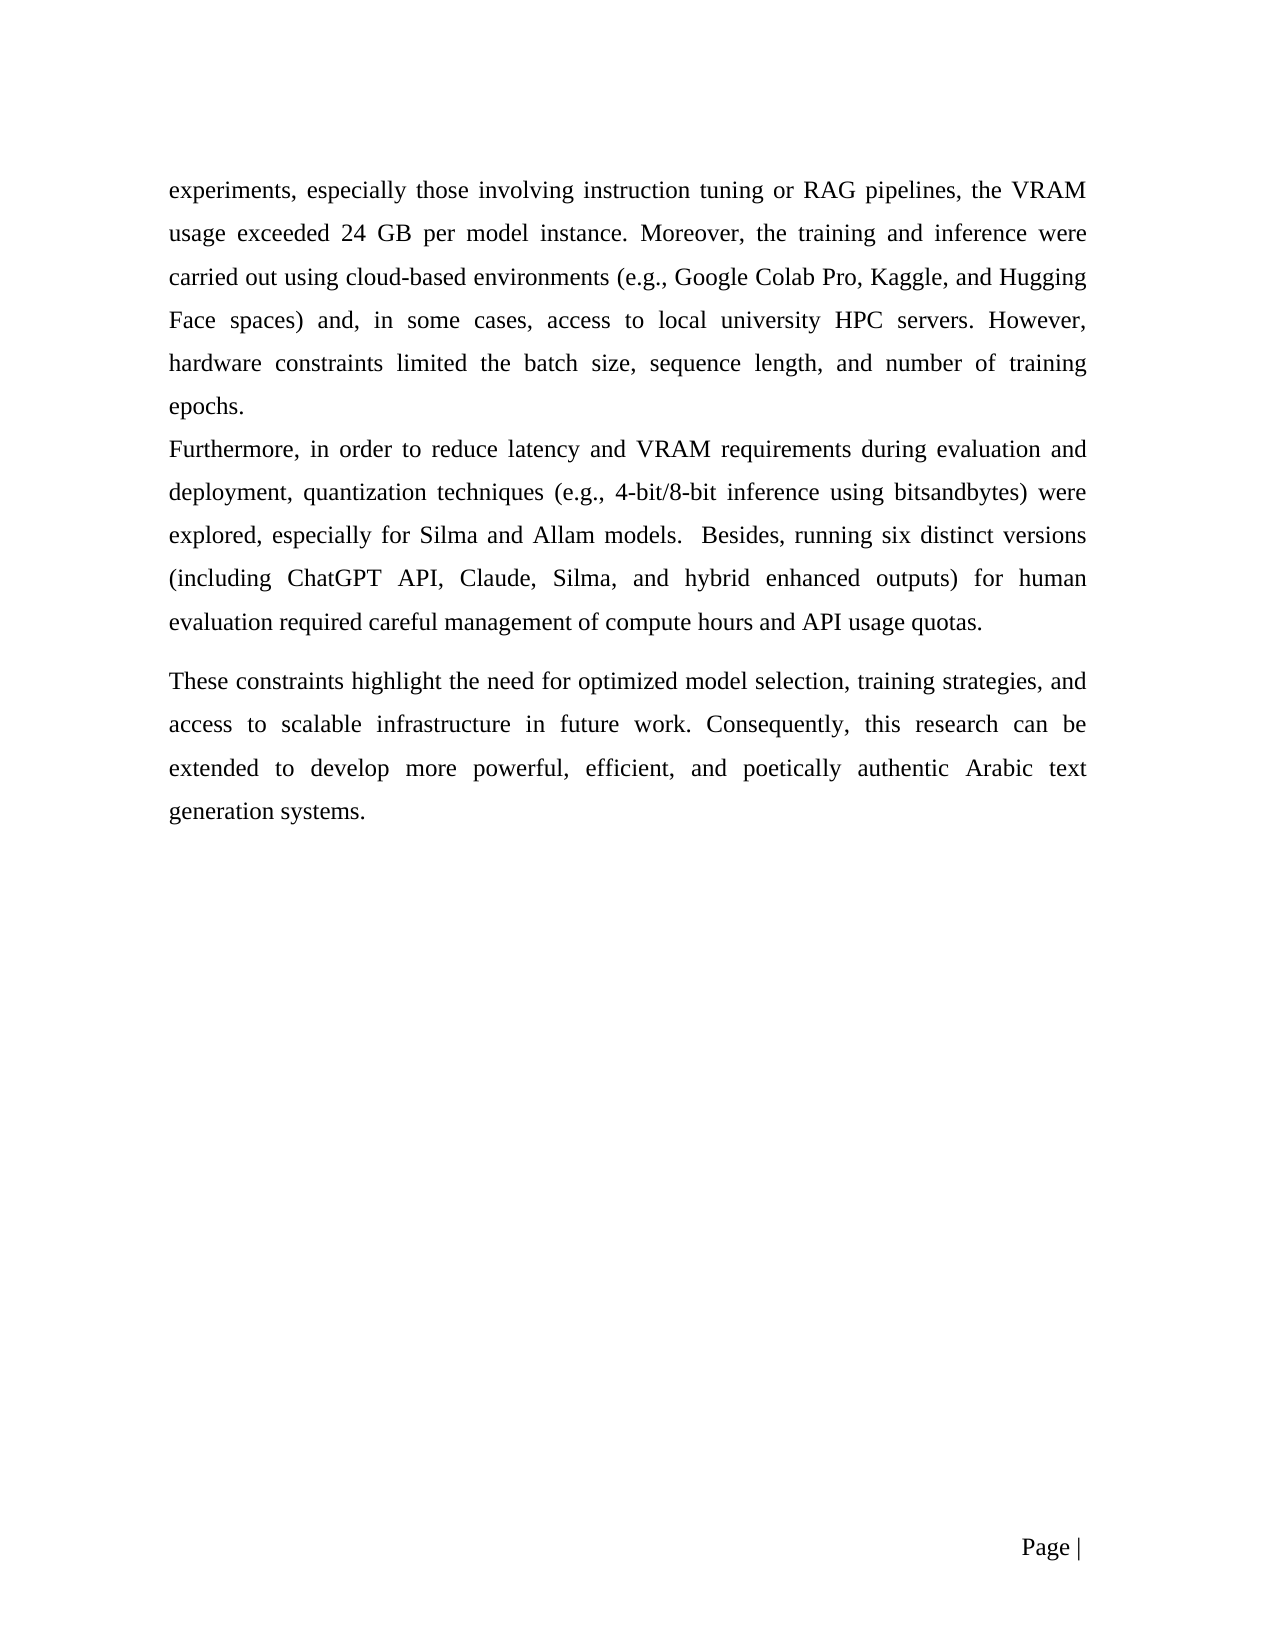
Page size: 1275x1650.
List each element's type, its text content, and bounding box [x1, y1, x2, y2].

text These constraints highlight the need for optimized model selection, training strategies, and access to scalable infrastructure in future work. Consequently, this research can be extended to develop more powerful, efficient, and poetically authentic Arabic text generation systems. [169, 666, 1087, 824]
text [169, 175, 1087, 635]
